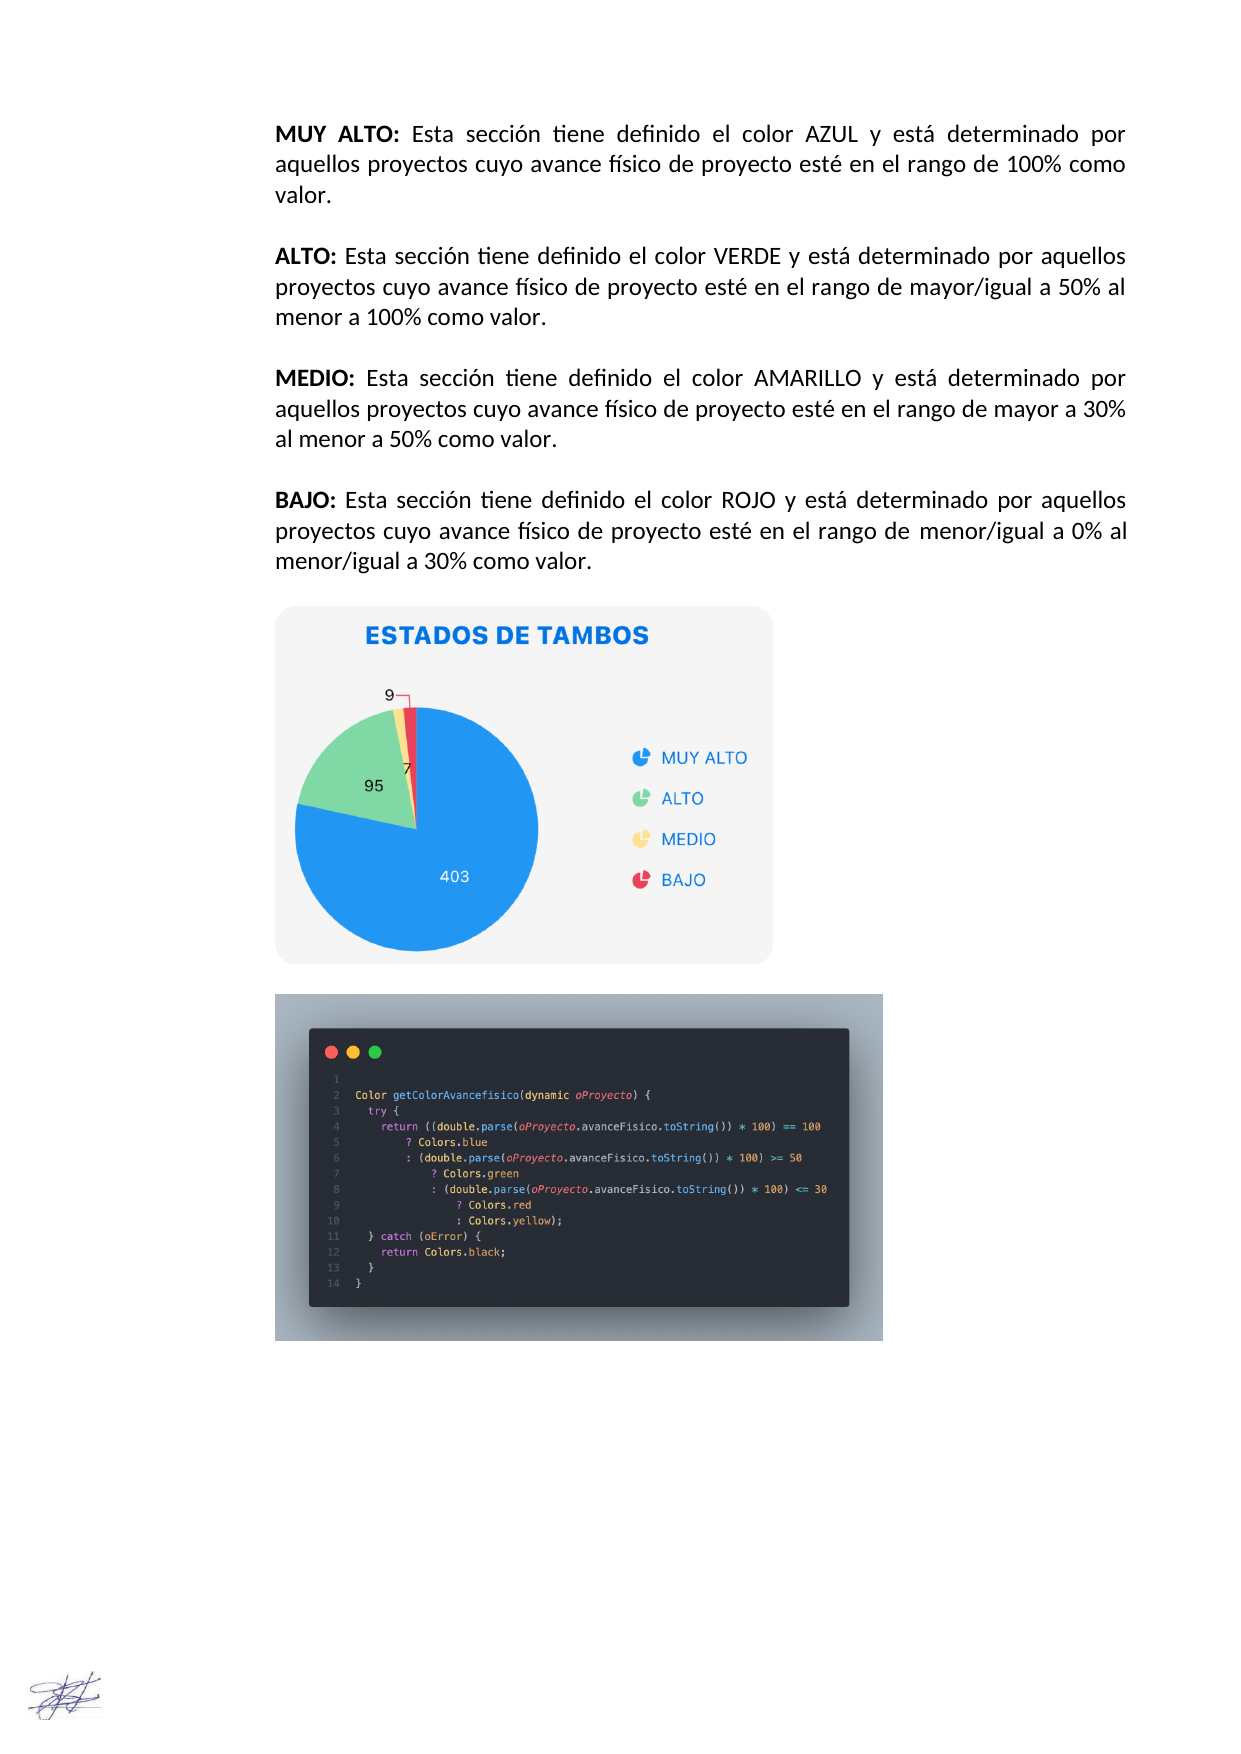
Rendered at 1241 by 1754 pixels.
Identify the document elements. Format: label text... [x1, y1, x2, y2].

picture [275, 606, 773, 964]
picture [275, 994, 883, 1341]
list ALTO: Esta sección tiene definido el color VERDE y está determinado por aquellos proyectos cuyo avance físico de proyecto esté en el rango de mayor/igual a 50% al menor a 100% como valor. [275, 240, 1128, 332]
list MEDIO: Esta sección tiene definido el color AMARILLO y está determinado por aquellos proyectos cuyo avance físico de proyecto esté en el rango de mayor a 30% al menor a 50% como valor. [275, 362, 1128, 454]
picture [28, 1671, 102, 1721]
list BAJO: Esta sección tiene definido el color ROJO y está determinado por aquellos proyectos cuyo avance físico de proyecto esté en el rango de menor/igual a 0% al menor/igual a 30% como valor. [275, 484, 1128, 576]
list MUY ALTO: Esta sección tiene definido el color AZUL y está determinado por aquellos proyectos cuyo avance físico de proyecto esté en el rango de 100% como valor. [275, 118, 1128, 210]
